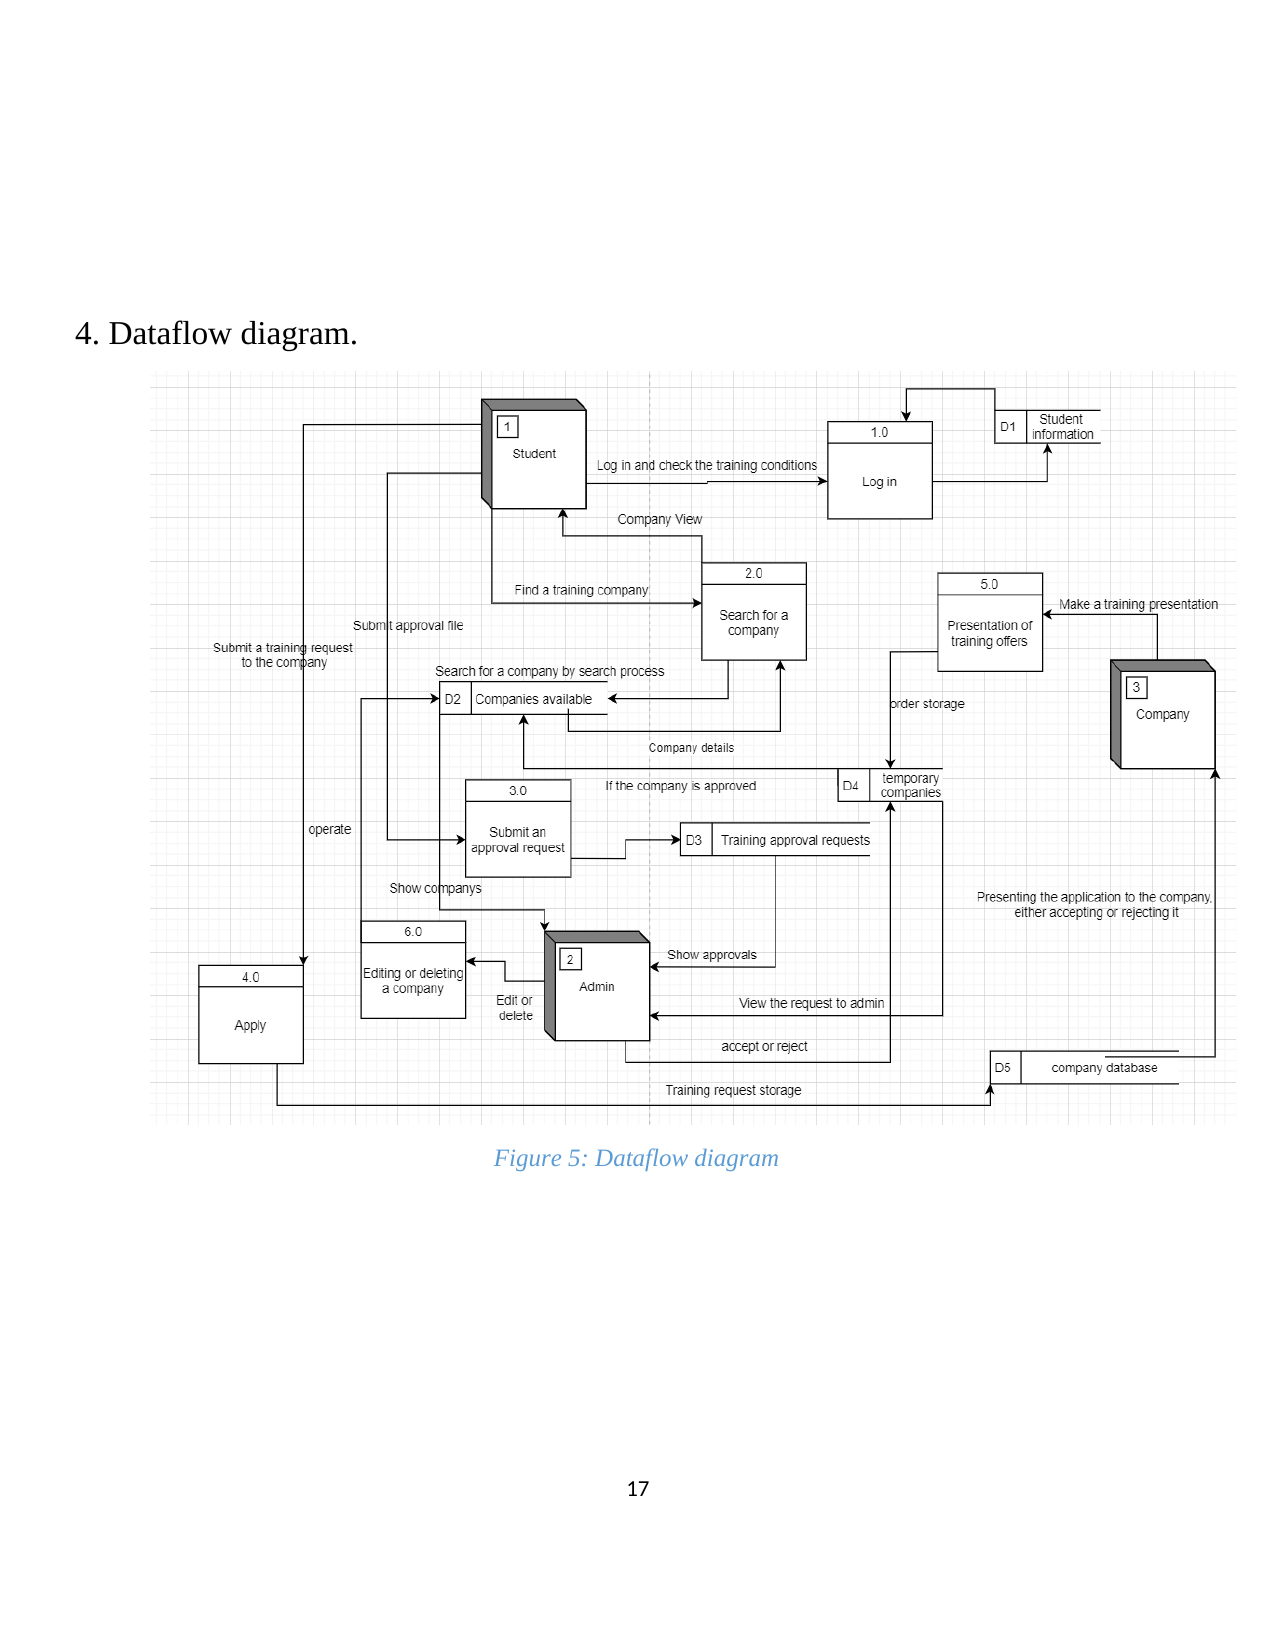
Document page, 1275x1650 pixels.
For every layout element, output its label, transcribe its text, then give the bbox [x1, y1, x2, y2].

picture [150, 371, 1237, 1125]
text 4. Dataflow diagram. [75, 313, 1200, 352]
text Figure 5: Dataflow diagram [75, 1143, 1200, 1172]
